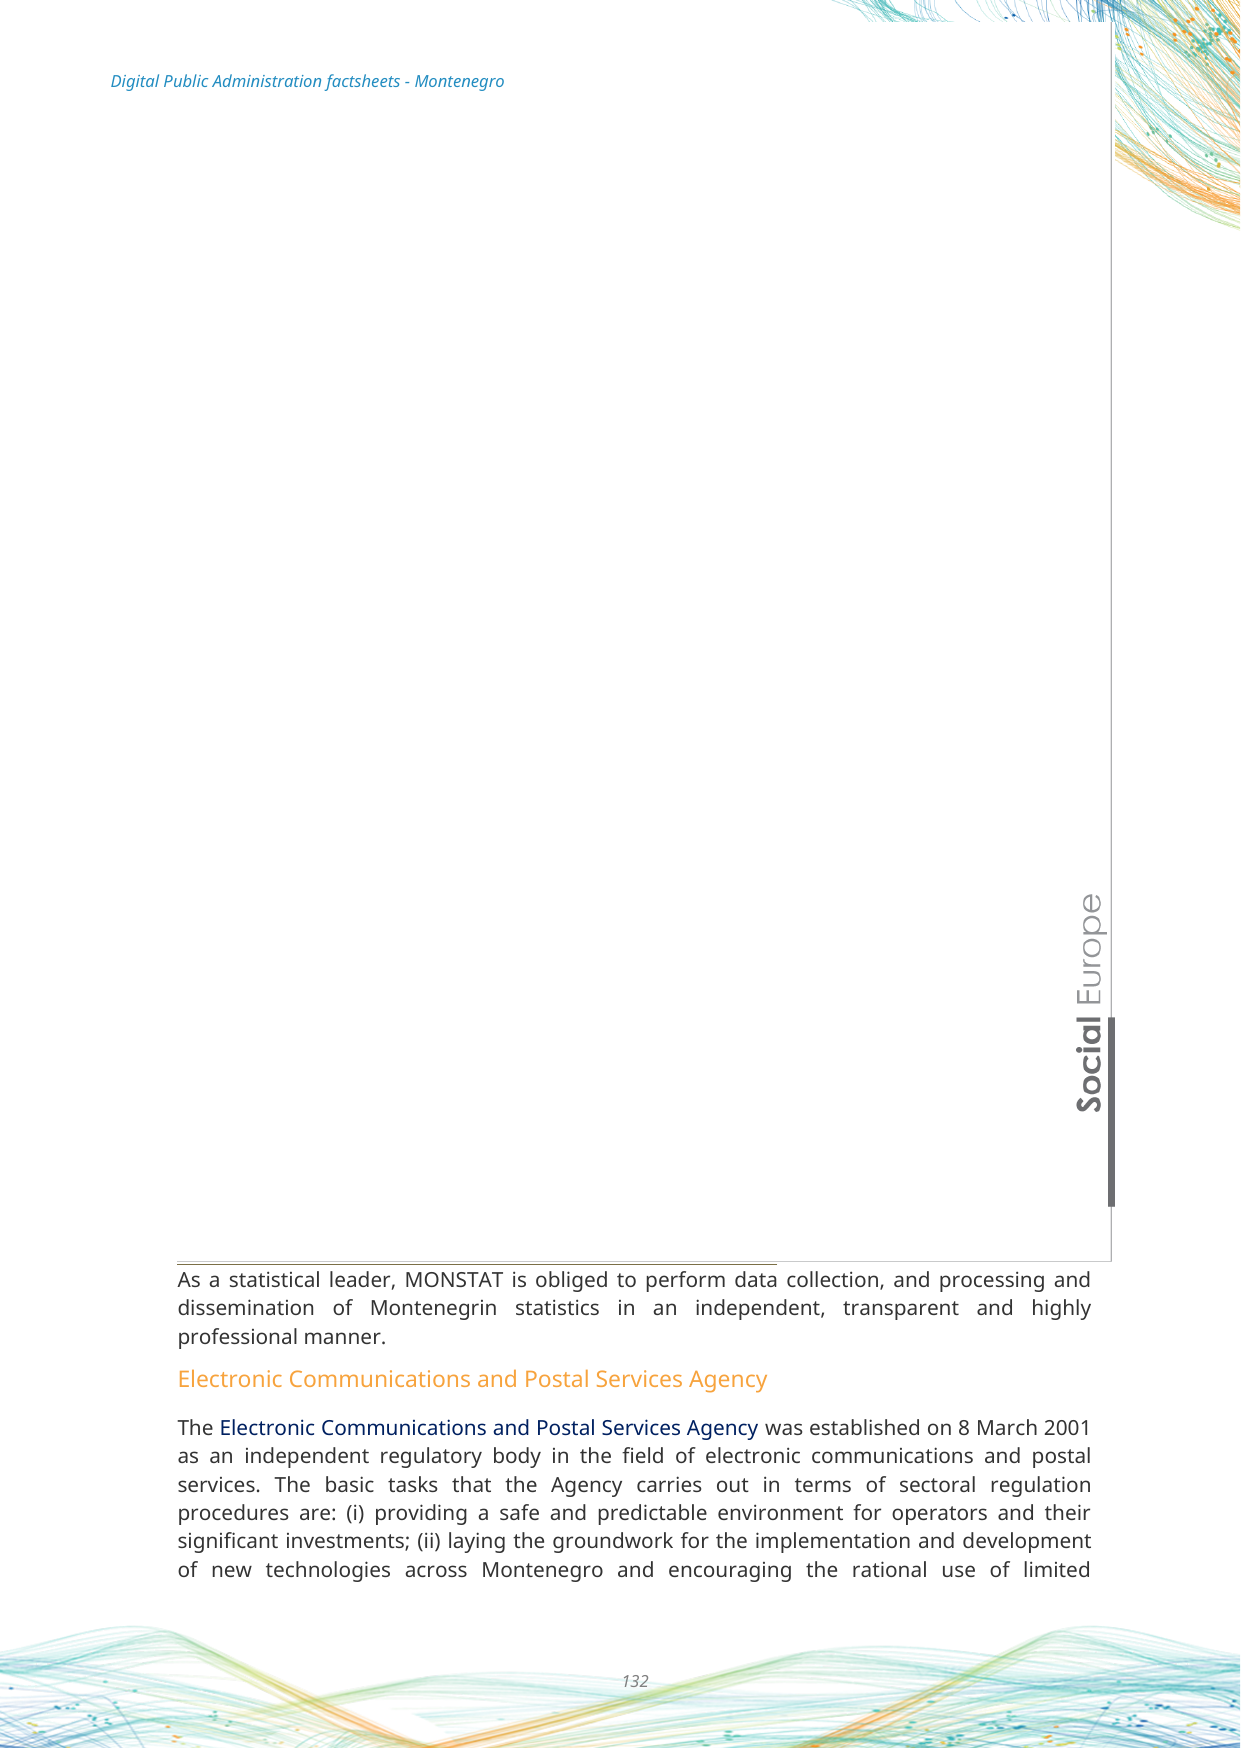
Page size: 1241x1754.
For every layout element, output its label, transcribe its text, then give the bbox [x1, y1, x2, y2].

text As a statistical leader, MONSTAT is obliged to perform data collection, and processing and dissemination of Montenegrin statistics in an independent, transparent and highly professional manner. [177, 1265, 1092, 1350]
subtitle Electronic Communications and Postal Services Agency [177, 1363, 1092, 1394]
text The Electronic Communications and Postal Services Agency was established on 8 March 2001 as an independent regulatory body in the field of electronic communications and postal services. The basic tasks that the Agency carries out in terms of sectoral regulation procedures are: (i) providing a safe and predictable environment for operators and their significant investments; (ii) laying the groundwork for the implementation and development of new technologies across Montenegro and encouraging the rational use of limited resources (radio-frequency and numbering/address); (iii) encouraging competition to prevent market distortions among operators; (iv) resolving disputes between operators; and (v) ensuring the continuous improvement of consumer protection interests. The Agency is not required to seek instructions from governmental and other bodies and organisations or other persons in carrying out regulatory and other tasks. [177, 1413, 1092, 1583]
picture [0, 1601, 1241, 1748]
picture [177, 0, 1241, 1262]
